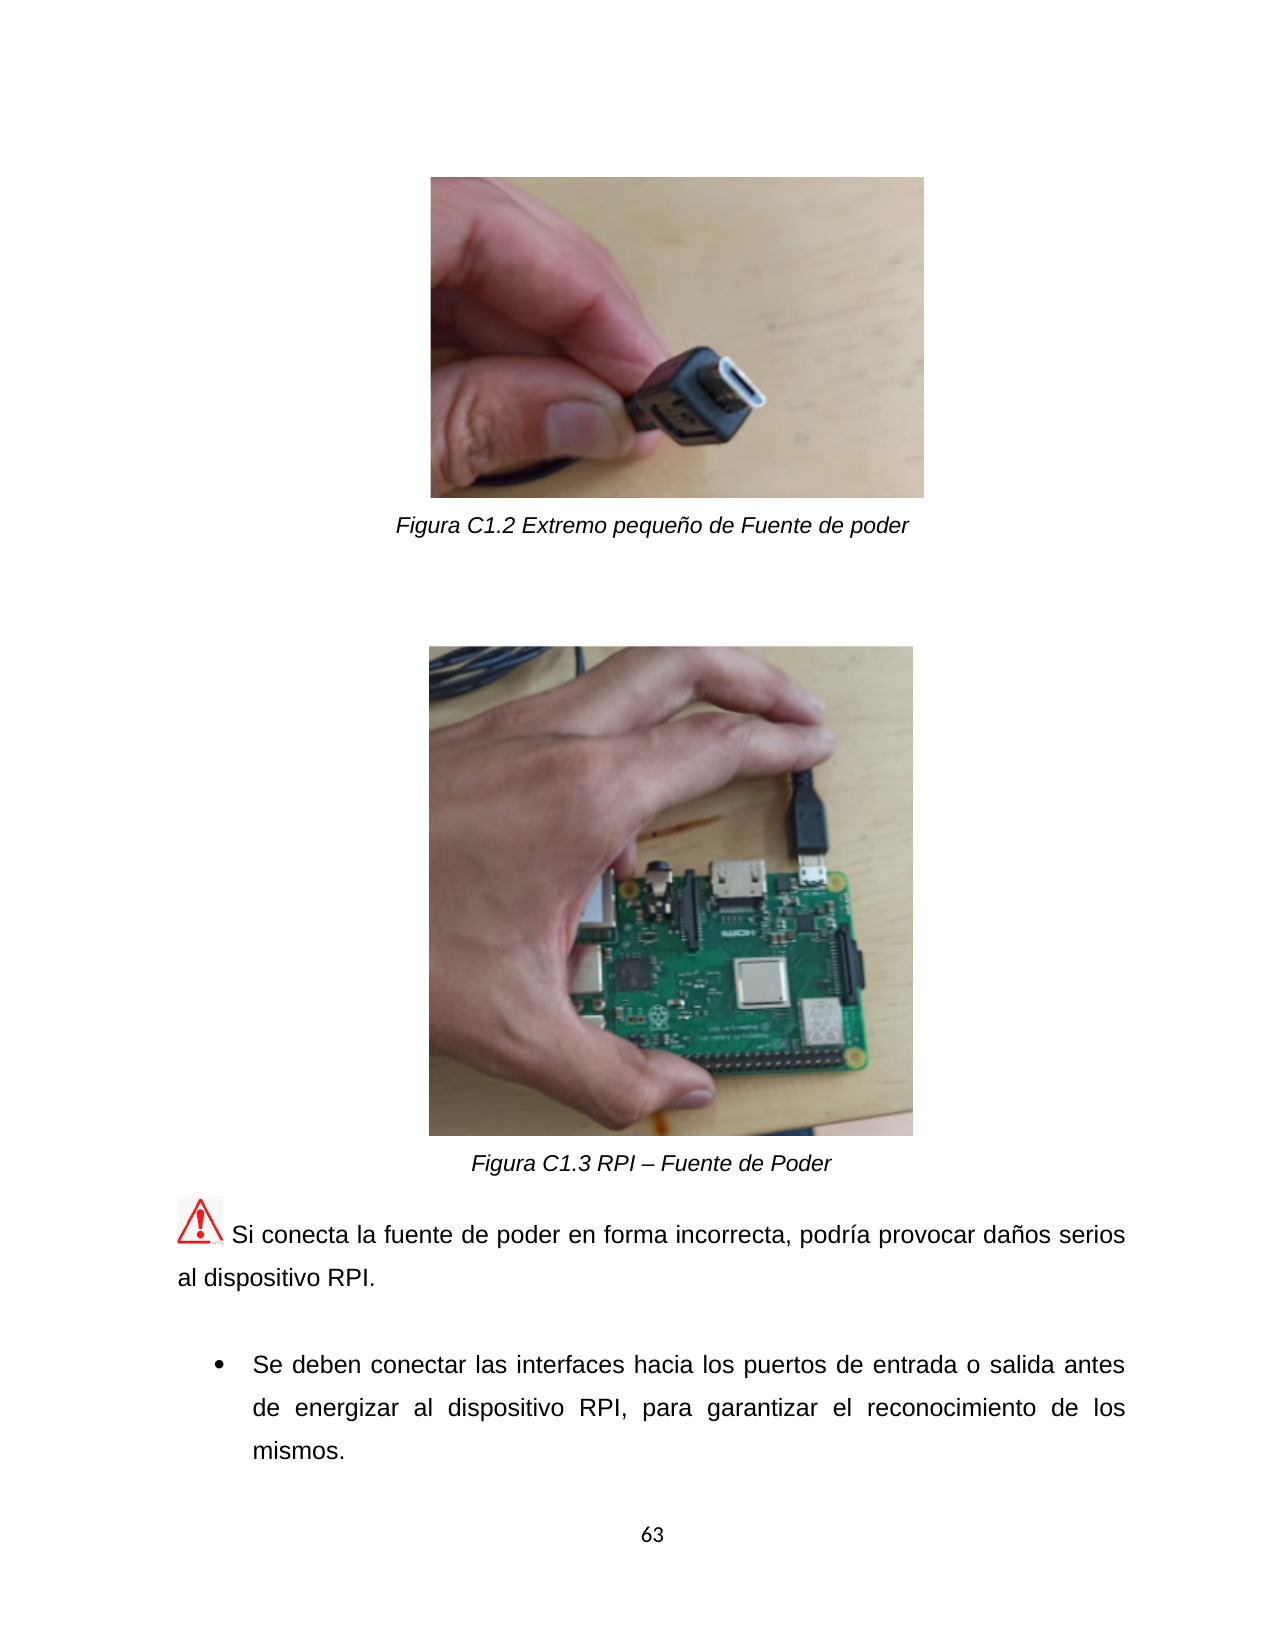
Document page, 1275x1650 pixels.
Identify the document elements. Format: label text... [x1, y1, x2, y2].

list Se deben conectar las interfaces hacia los puertos de entrada o salida antes de energizar al dispositivo RPI, para garantizar el reconocimiento de los mismos. [215, 1349, 1127, 1465]
text Figura C1.2 Extremo pequeño de Fuente de poder [177, 512, 1127, 538]
text Si conecta la fuente de poder en forma incorrecta, podría provocar daños serios al dispositivo RPI. [177, 1197, 1127, 1292]
picture [177, 1197, 224, 1244]
text Figura C1.3 RPI – Fuente de Poder [177, 1150, 1127, 1177]
